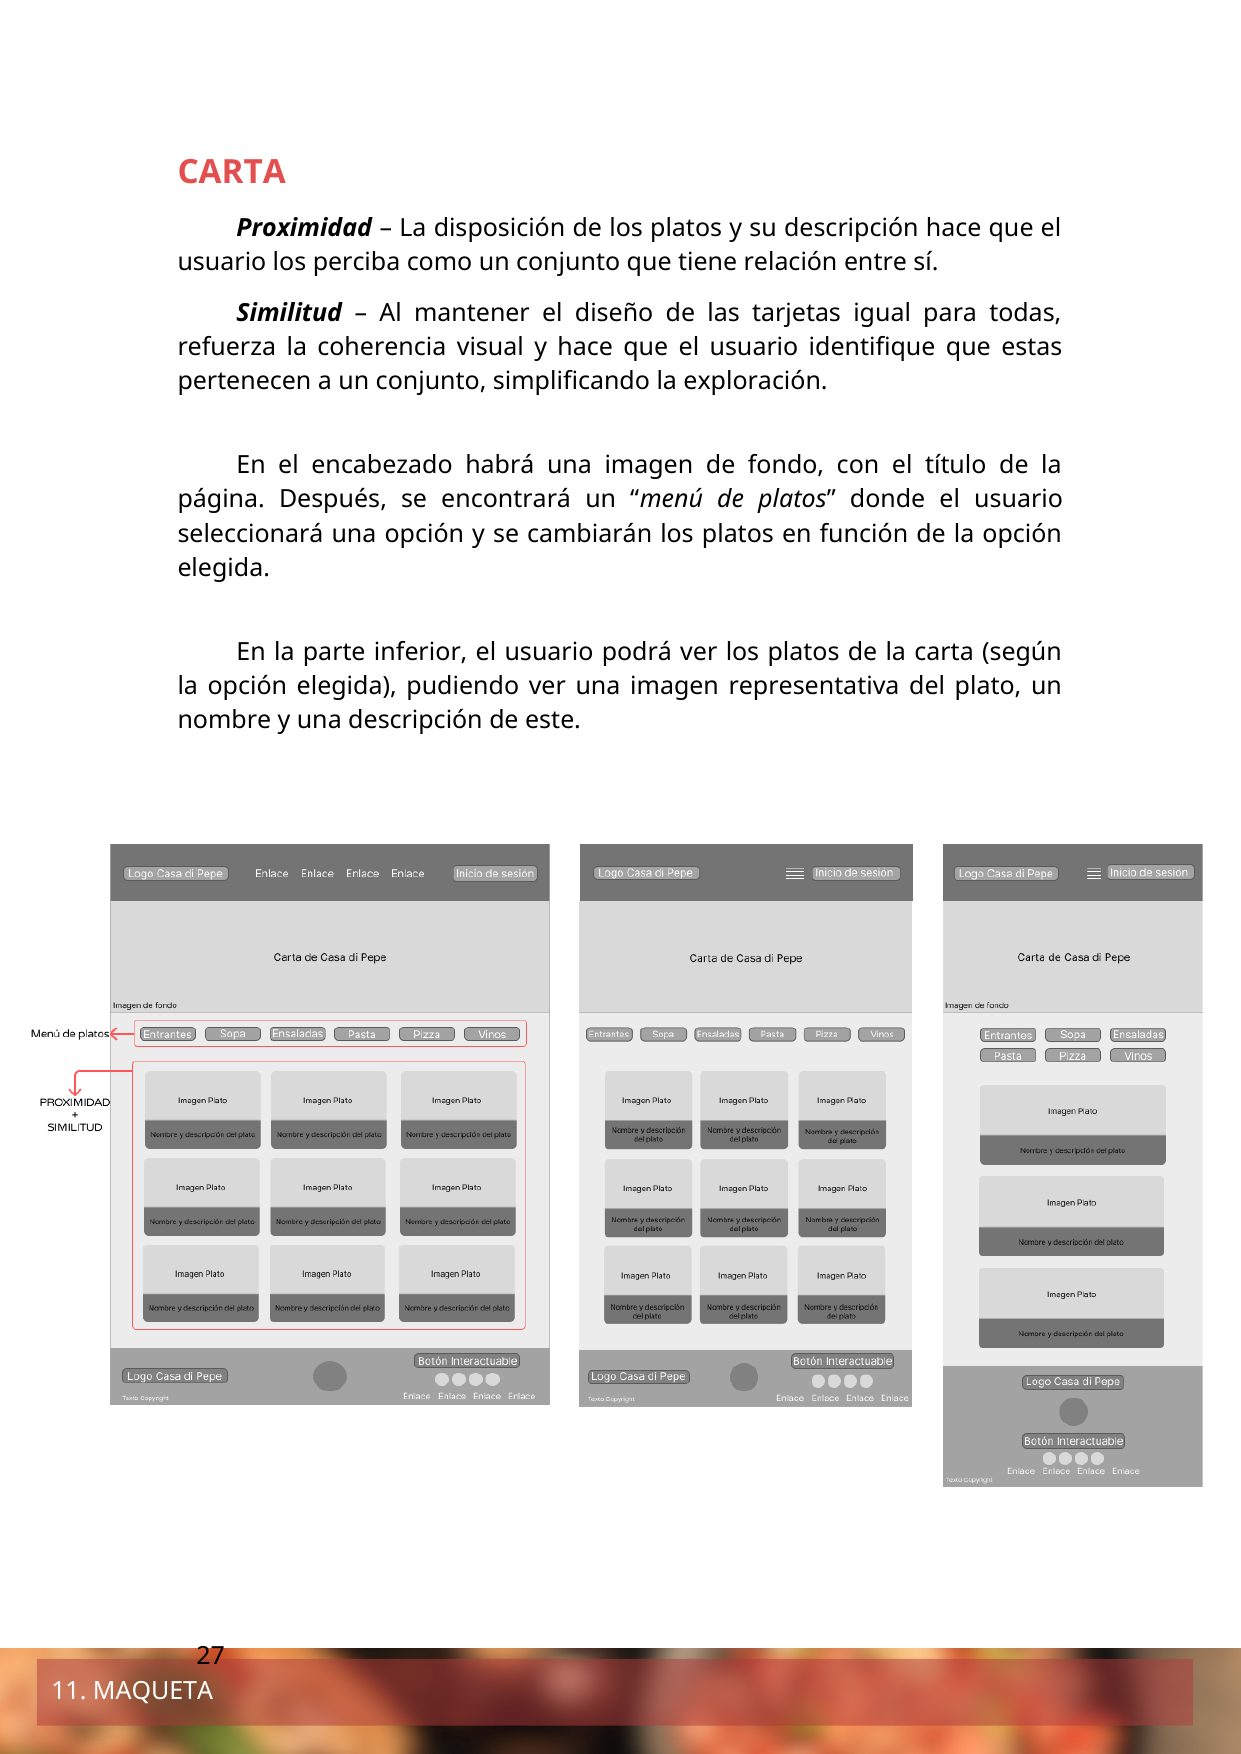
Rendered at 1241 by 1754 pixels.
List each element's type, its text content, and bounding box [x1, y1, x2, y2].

picture [204, 1648, 221, 1658]
picture [31, 844, 1203, 1487]
picture [0, 1648, 1241, 1754]
text CARTA [177, 148, 1063, 193]
text En el encabezado habrá una imagen de fondo, con el título de la página. Después, se encontrará un “menú de platos” donde el usuario seleccionará una opción y se cambiarán los platos en función de la opción elegida. [177, 447, 1063, 583]
text Similitud – Al mantener el diseño de las tarjetas igual para todas, refuerza la coherencia visual y hace que el usuario identifique que estas pertenecen a un conjunto, simplificando la exploración. [177, 294, 1063, 397]
text Proximidad – La disposición de los platos y su descripción hace que el usuario los perciba como un conjunto que tiene relación entre sí. [177, 210, 1063, 278]
text En la parte inferior, el usuario podrá ver los platos de la carta (según la opción elegida), pudiendo ver una imagen representativa del plato, un nombre y una descripción de este. [177, 634, 1063, 736]
